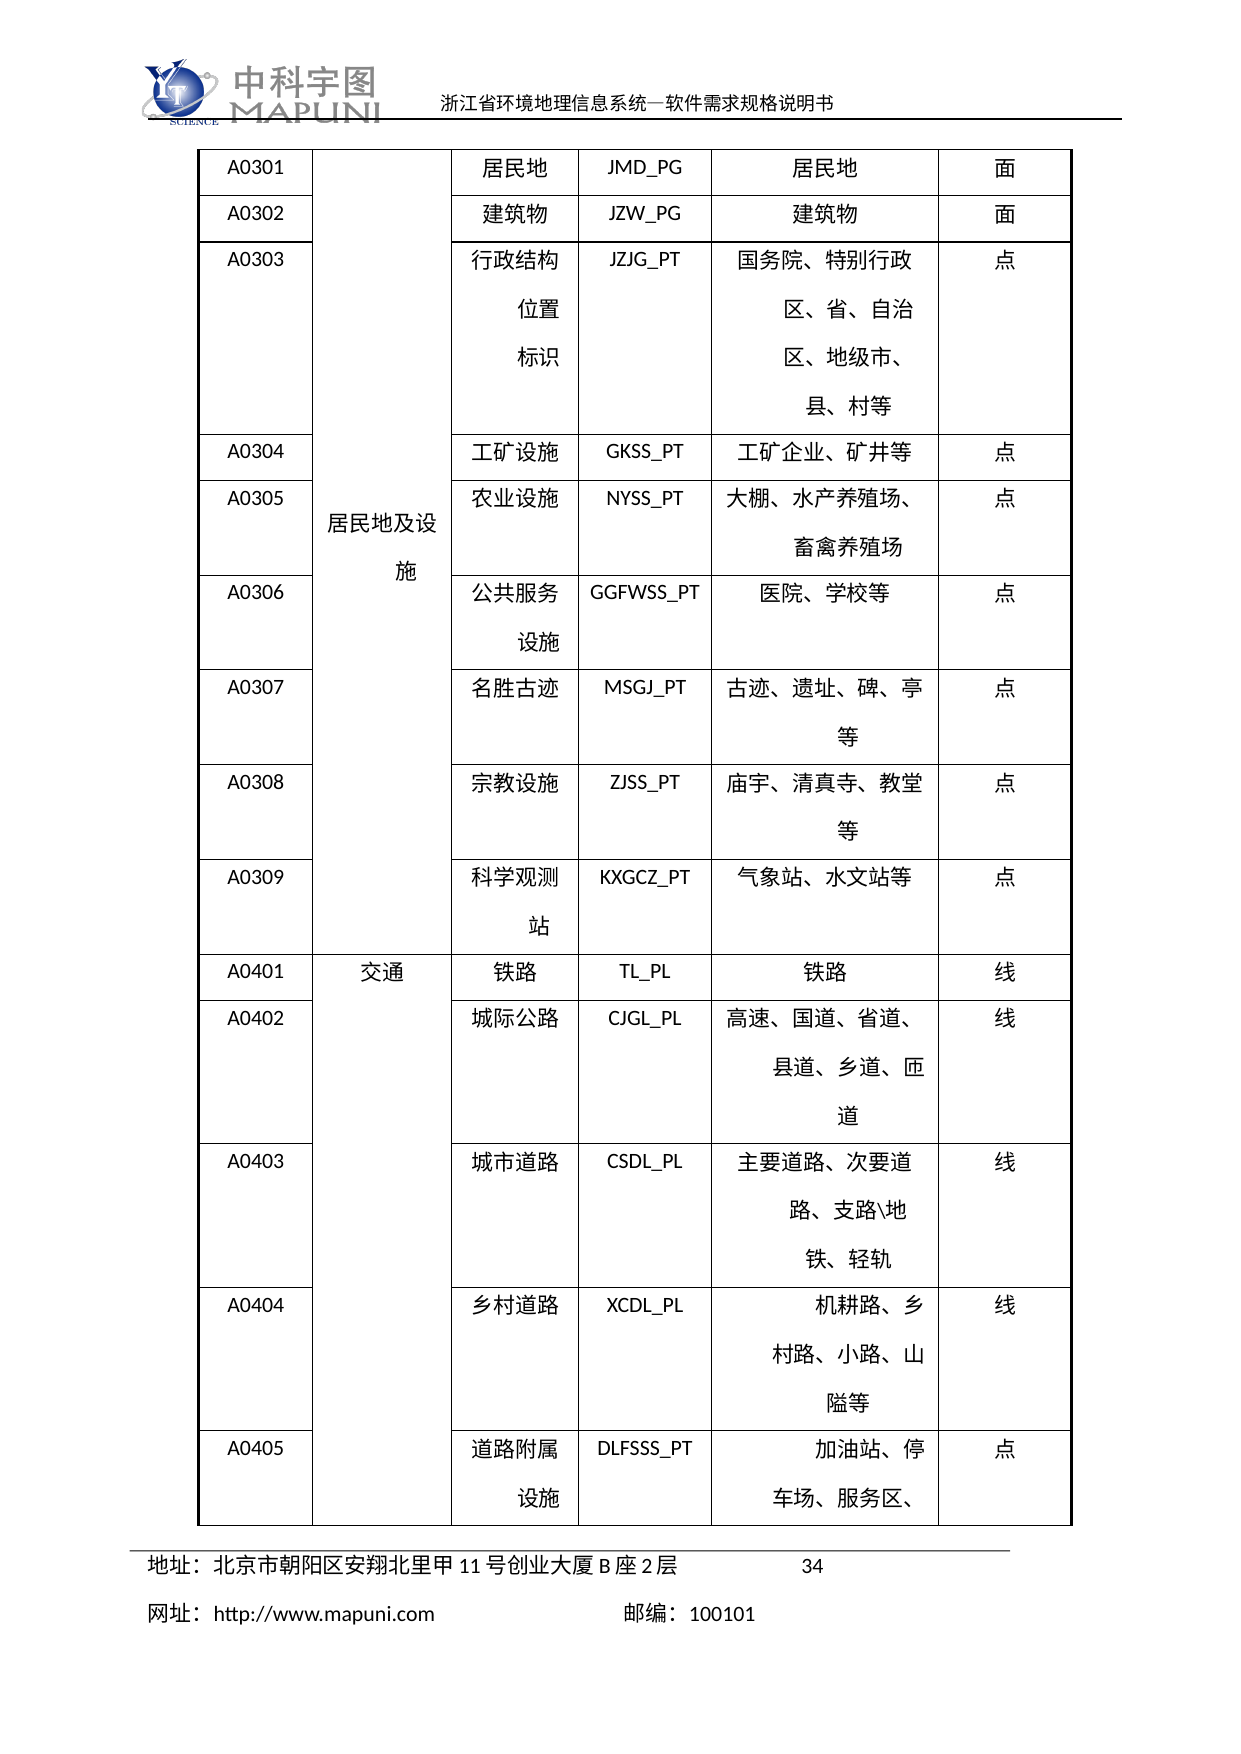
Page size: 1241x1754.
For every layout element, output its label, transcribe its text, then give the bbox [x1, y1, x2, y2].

table_cell A0304 [200, 435, 312, 480]
table_cell A0401 [200, 955, 312, 1000]
table_cell 道路附属设施 [452, 1431, 578, 1525]
table_cell 宗教设施 [452, 765, 578, 859]
table_cell 名胜古迹 [452, 670, 578, 764]
table_cell 铁路 [712, 955, 938, 1000]
table_cell ZJSS_PT [579, 765, 711, 859]
table_cell XCDL_PL [579, 1288, 711, 1430]
table_cell 公共服务设施 [452, 576, 578, 669]
table_cell 点 [939, 1431, 1070, 1525]
table_cell GGFWSS_PT [579, 576, 711, 669]
table_cell KXGCZ_PT [579, 860, 711, 954]
table_cell 点 [939, 243, 1070, 434]
table_cell 点 [939, 435, 1070, 480]
table_cell TL_PL [579, 955, 711, 1000]
table_cell 面 [939, 196, 1070, 241]
table_cell 点 [939, 670, 1070, 764]
table_cell 交通 [313, 955, 451, 1525]
table_cell 工矿设施 [452, 435, 578, 480]
table_cell 大棚、水产养殖场、畜禽养殖场 [712, 481, 938, 574]
table_cell 工矿企业、矿井等 [712, 435, 938, 480]
table_cell 国务院、特别行政区、省、自治区、地级市、县、村等 [712, 243, 938, 434]
table_cell GKSS_PT [579, 435, 711, 480]
table_cell 加油站、停车场、服务区、港口、码头等 [712, 1431, 938, 1525]
table_cell 古迹、遗址、碑、亭等 [712, 670, 938, 764]
table_cell JMD_PG [579, 150, 711, 195]
table_cell A0301 [200, 150, 312, 195]
table_cell JZW_PG [579, 196, 711, 241]
table_cell A0307 [200, 670, 312, 764]
table_cell 主要道路、次要道路、支路\地铁、轻轨 [712, 1144, 938, 1287]
table_cell 建筑物 [452, 196, 578, 241]
table_cell 乡村道路 [452, 1288, 578, 1430]
table_cell NYSS_PT [579, 481, 711, 574]
table_cell A0403 [200, 1144, 312, 1287]
picture [141, 59, 380, 125]
table_cell 点 [939, 860, 1070, 954]
table_cell 行政结构位置标识 [452, 243, 578, 434]
table_cell 农业设施 [452, 481, 578, 574]
table_cell A0302 [200, 196, 312, 241]
table_cell 医院、学校等 [712, 576, 938, 669]
table_cell A0402 [200, 1001, 312, 1143]
table_cell JZJG_PT [579, 243, 711, 434]
table_cell 高速、国道、省道、县道、乡道、匝道 [712, 1001, 938, 1143]
table_cell A0405 [200, 1431, 312, 1525]
table_cell 线 [939, 1144, 1070, 1287]
table_cell 面 [939, 150, 1070, 195]
table_cell 点 [939, 576, 1070, 669]
table_cell A0404 [200, 1288, 312, 1430]
table_cell 庙宇、清真寺、教堂等 [712, 765, 938, 859]
table_cell 居民地及设施 [313, 150, 451, 954]
table_cell 机耕路、乡村路、小路、山隘等 [712, 1288, 938, 1430]
table_cell CJGL_PL [579, 1001, 711, 1143]
table_cell 居民地 [712, 150, 938, 195]
table_cell 科学观测站 [452, 860, 578, 954]
table_cell 城际公路 [452, 1001, 578, 1143]
table_cell 线 [939, 1001, 1070, 1143]
table_cell A0306 [200, 576, 312, 669]
table_cell 点 [939, 765, 1070, 859]
table_cell 线 [939, 955, 1070, 1000]
table_cell MSGJ_PT [579, 670, 711, 764]
table_cell 城市道路 [452, 1144, 578, 1287]
table_cell A0305 [200, 481, 312, 574]
table_cell 线 [939, 1288, 1070, 1430]
table_cell CSDL_PL [579, 1144, 711, 1287]
table_cell 建筑物 [712, 196, 938, 241]
table_cell 点 [939, 481, 1070, 574]
table_cell 铁路 [452, 955, 578, 1000]
table_cell A0309 [200, 860, 312, 954]
table_cell 气象站、水文站等 [712, 860, 938, 954]
table_cell DLFSSS_PT [579, 1431, 711, 1525]
table_cell 居民地 [452, 150, 578, 195]
table_cell A0303 [200, 243, 312, 434]
table_cell A0308 [200, 765, 312, 859]
